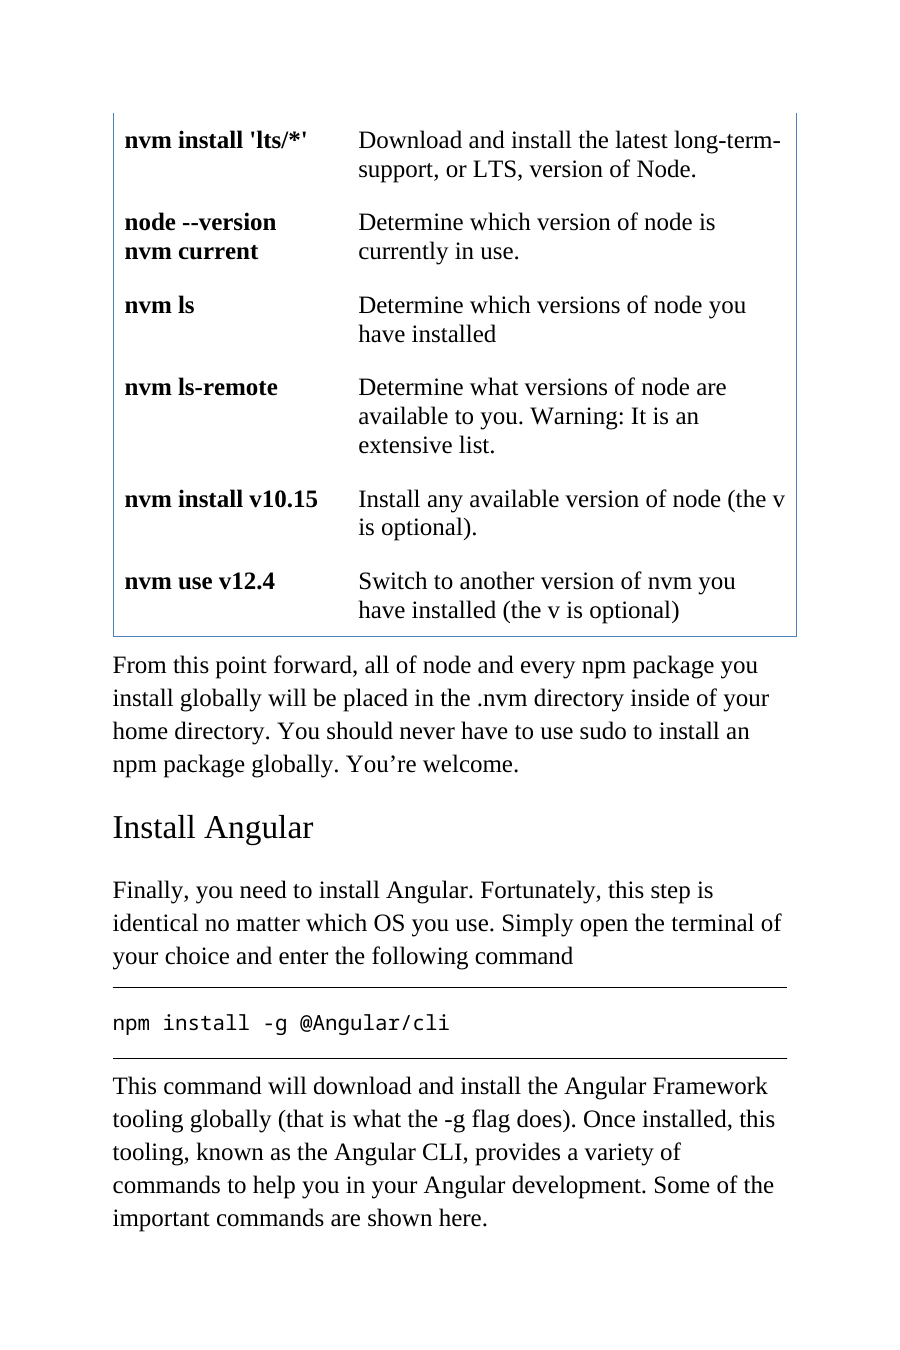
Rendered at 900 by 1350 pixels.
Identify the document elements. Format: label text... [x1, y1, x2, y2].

table_cell Switch to another version of nvm you have installed (the v is optional) [347, 554, 796, 636]
table_cell Install any available version of node (the v is optional). [347, 471, 796, 554]
table_cell nvm install 'lts/*' [114, 113, 347, 195]
table_cell Download and install the latest long-term-support, or LTS, version of Node. [347, 113, 796, 195]
table_cell nvm ls [114, 278, 347, 360]
table_cell nvm ls-remote [114, 360, 347, 471]
text Finally, you need to install Angular. Fortunately, this step is identical no matter which OS you use. Simply open the terminal of your choice and enter the following command [112, 875, 787, 970]
table_cell nvm install v10.15 [114, 471, 347, 554]
text This command will download and install the Angular Framework tooling globally (that is what the -g flag does). Once installed, this tooling, known as the Angular CLI, provides a variety of commands to help you in your Angular development. Some of the important commands are shown here. [112, 1071, 787, 1232]
table_cell Determine what versions of node are available to you. Warning: It is an extensive list. [347, 360, 796, 471]
subtitle Install Angular [112, 807, 787, 845]
text npm install -g @Angular/cli [112, 988, 787, 1059]
table_cell node --version nvm current [114, 195, 347, 277]
table_cell nvm use v12.4 [114, 554, 347, 636]
table_cell Determine which versions of node you have installed [347, 278, 796, 360]
table_cell Determine which version of node is currently in use. [347, 195, 796, 277]
text From this point forward, all of node and every npm package you install globally will be placed in the .nvm directory inside of your home directory. You should never have to use sudo to install an npm package globally. You’re welcome. [112, 650, 787, 778]
